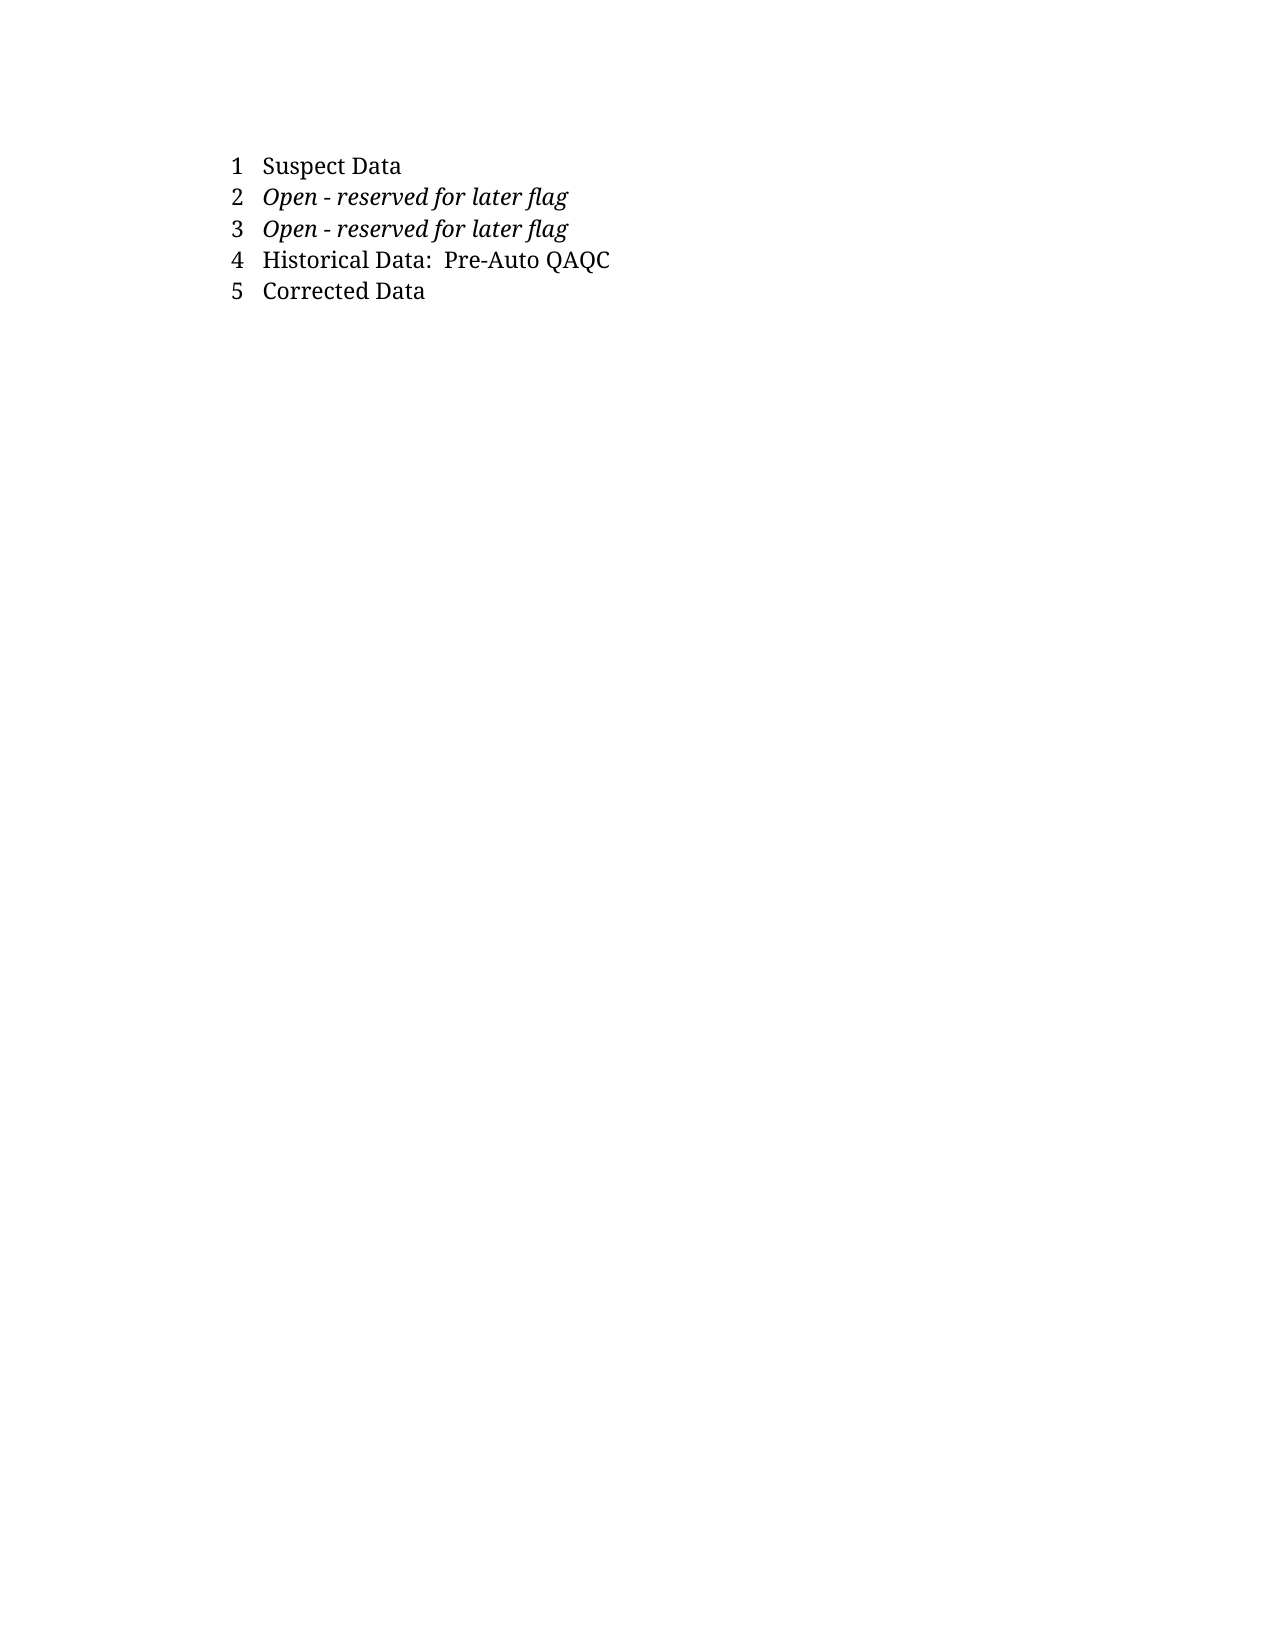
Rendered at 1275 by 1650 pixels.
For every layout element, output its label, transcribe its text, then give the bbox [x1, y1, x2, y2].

text 3 Open - reserved for later flag [225, 212, 1031, 244]
text 5 Corrected Data [225, 275, 1031, 306]
text 1 Suspect Data [225, 150, 1031, 181]
text 4 Historical Data: Pre-Auto QAQC [225, 244, 1031, 275]
text 2 Open - reserved for later flag [225, 181, 1031, 212]
